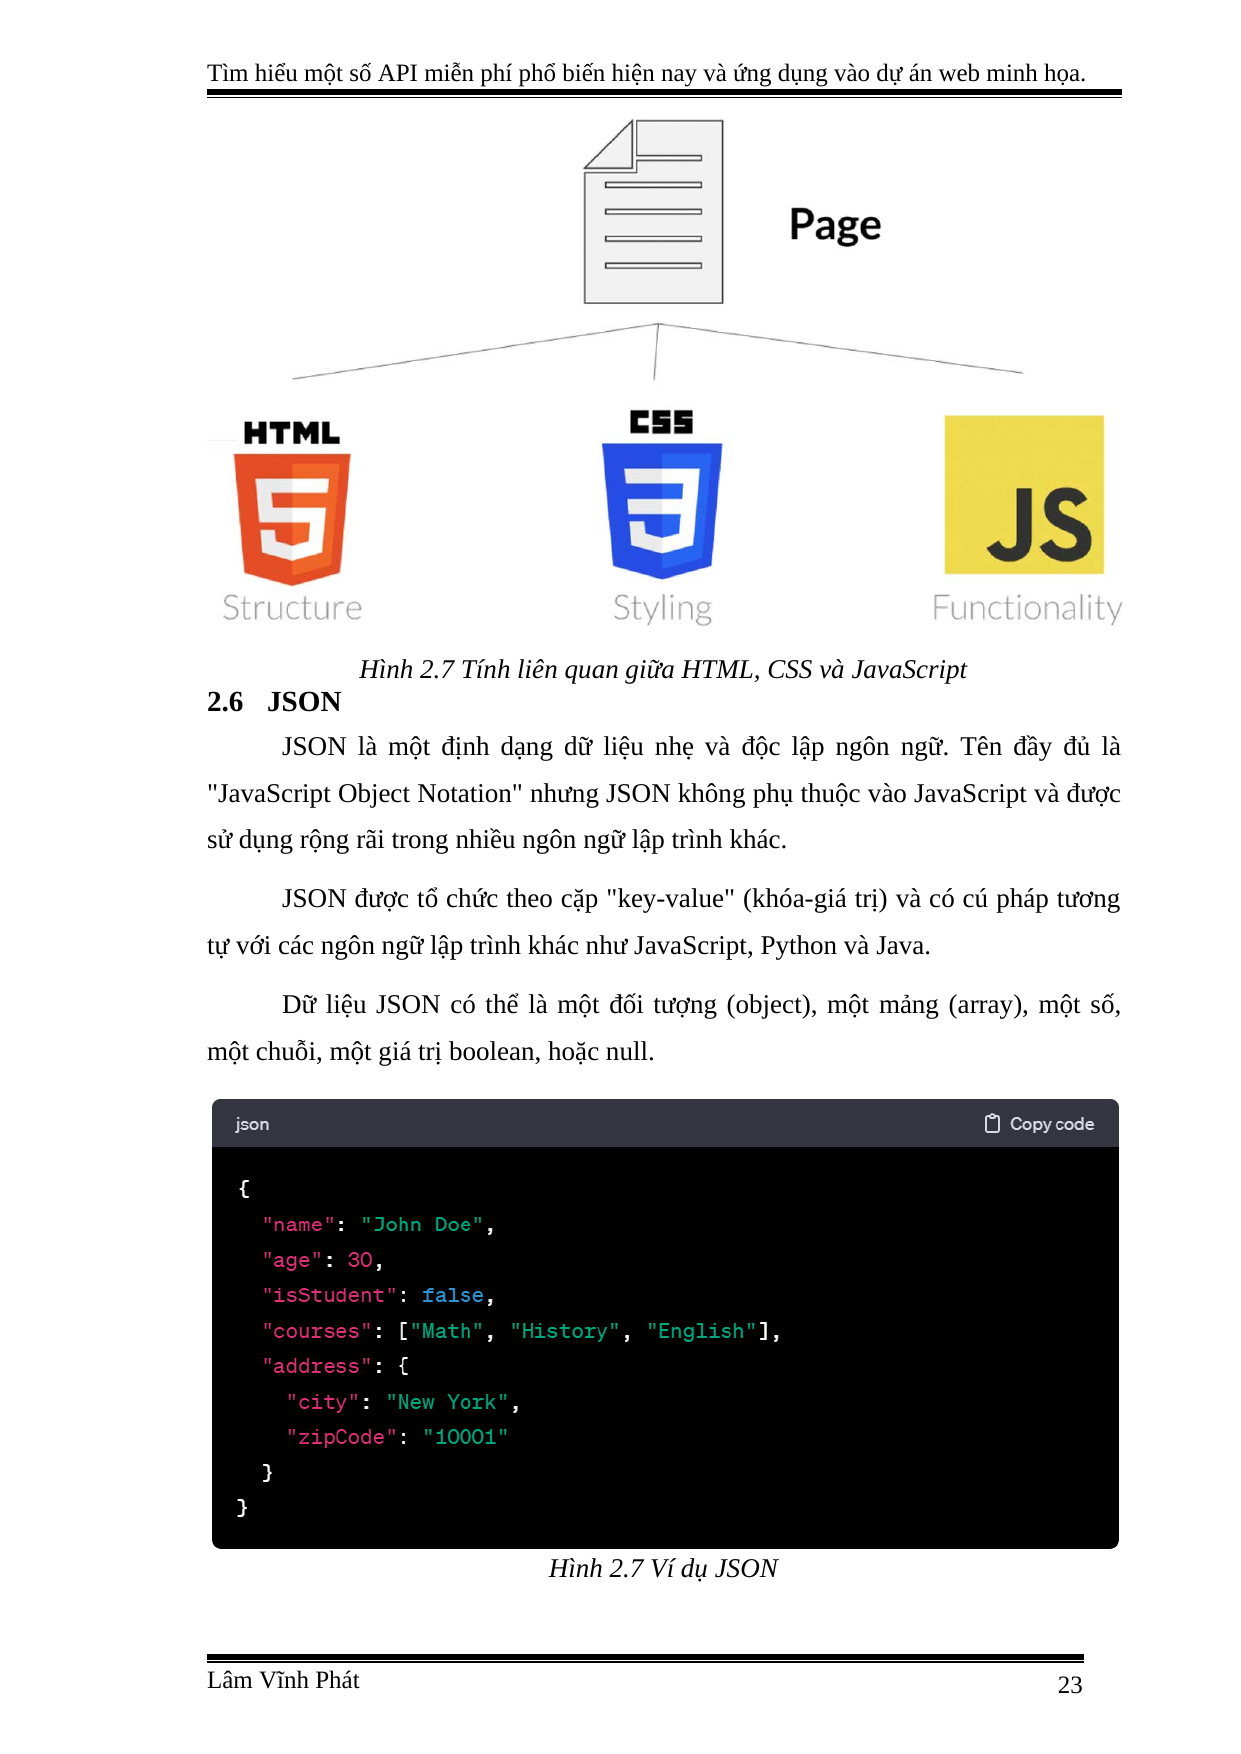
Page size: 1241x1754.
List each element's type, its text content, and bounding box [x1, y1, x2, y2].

picture [206, 1094, 1123, 1552]
text Hình 2.7 Ví dụ JSON [207, 1552, 1122, 1583]
subtitle JSON [207, 684, 1122, 717]
text Dữ liệu JSON có thể là một đối tượng (object), một mảng (array), một số, một chuỗi, một giá trị boolean, hoặc null. [207, 988, 1122, 1066]
text JSON được tổ chức theo cặp "key-value" (khóa-giá trị) và có cú pháp tương tự với các ngôn ngữ lập trình khác như JavaScript, Python và Java. [207, 882, 1122, 960]
text Hình 2.7 Tính liên quan giữa HTML, CSS và JavaScript [207, 653, 1122, 684]
picture [206, 118, 1123, 626]
text JSON là một định dạng dữ liệu nhẹ và độc lập ngôn ngữ. Tên đầy đủ là "JavaScript Object Notation" nhưng JSON không phụ thuộc vào JavaScript và được sử dụng rộng rãi trong nhiều ngôn ngữ lập trình khác. [207, 730, 1122, 854]
